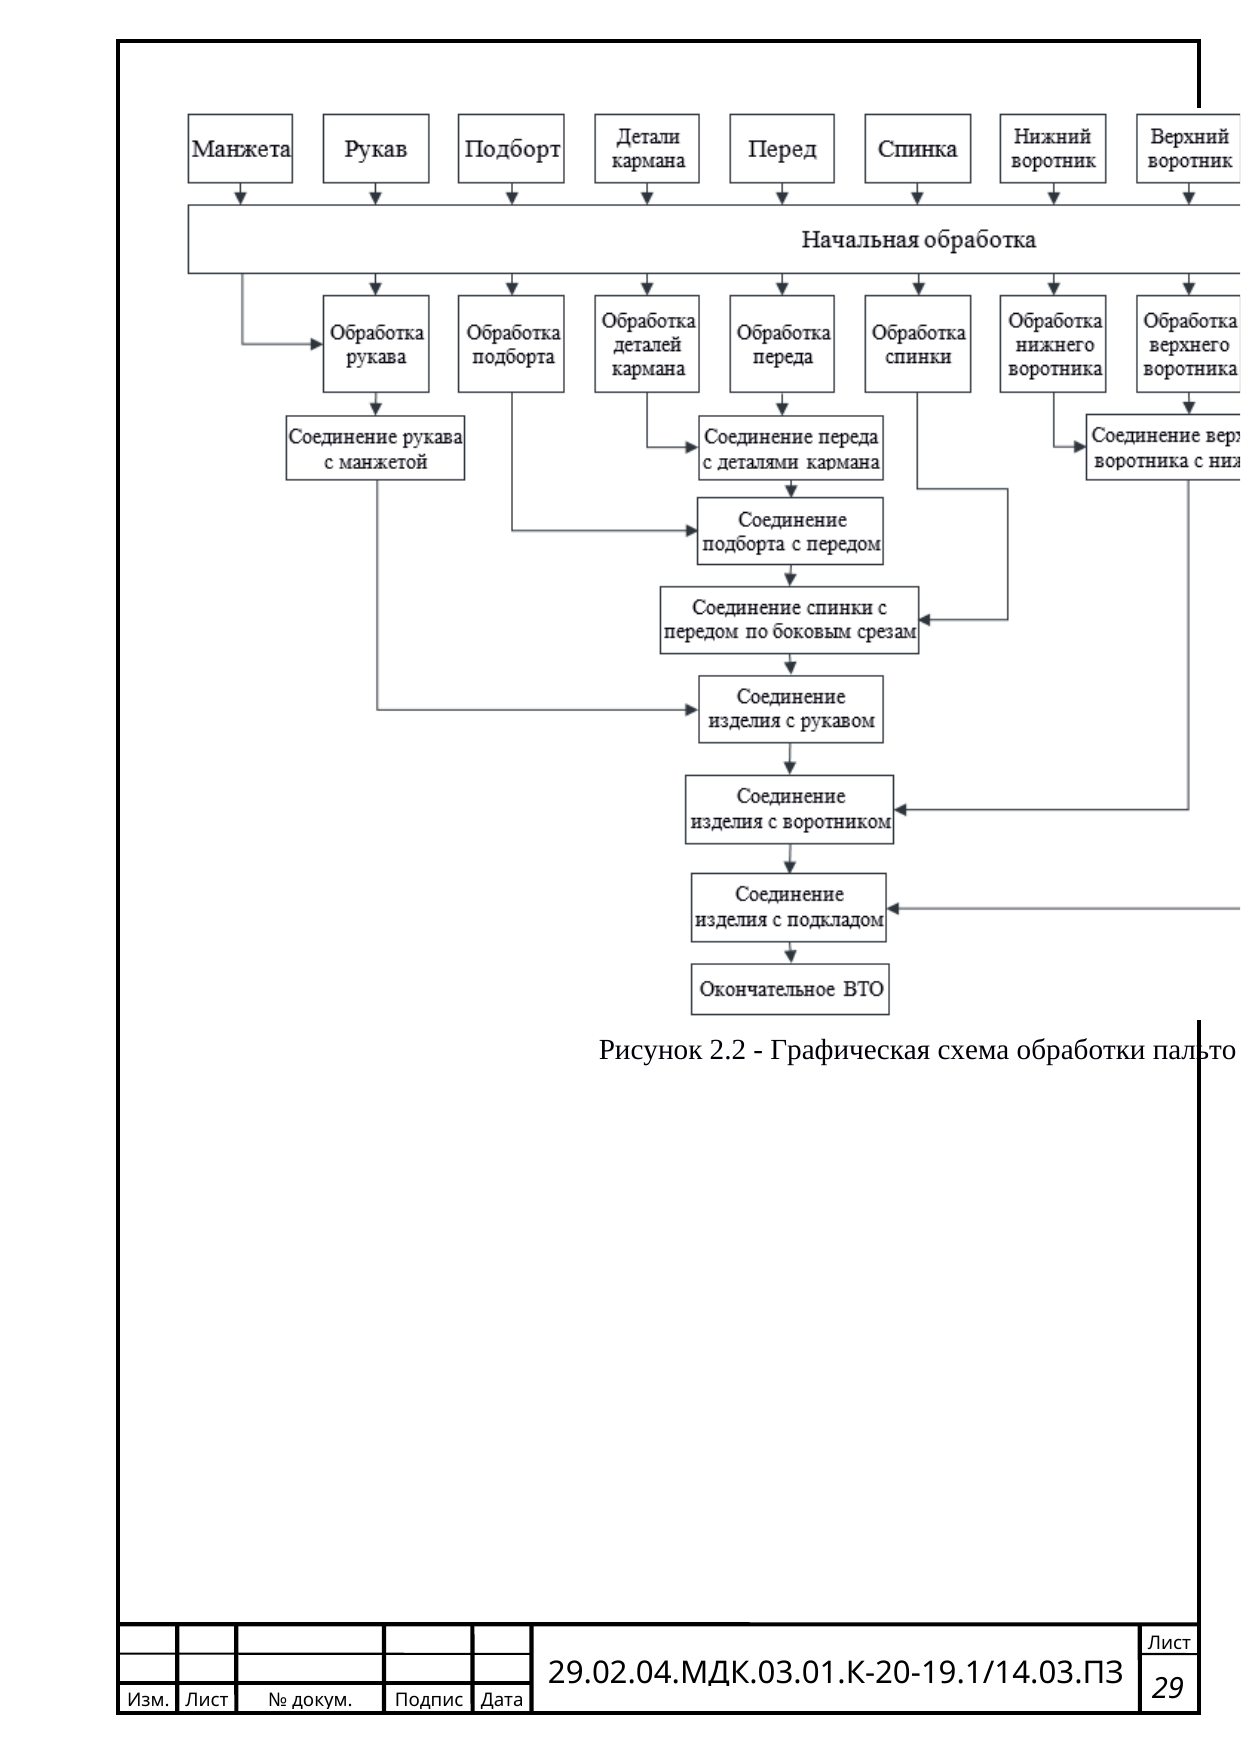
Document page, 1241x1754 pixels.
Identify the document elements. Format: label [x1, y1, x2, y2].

picture [179, 108, 1241, 1020]
